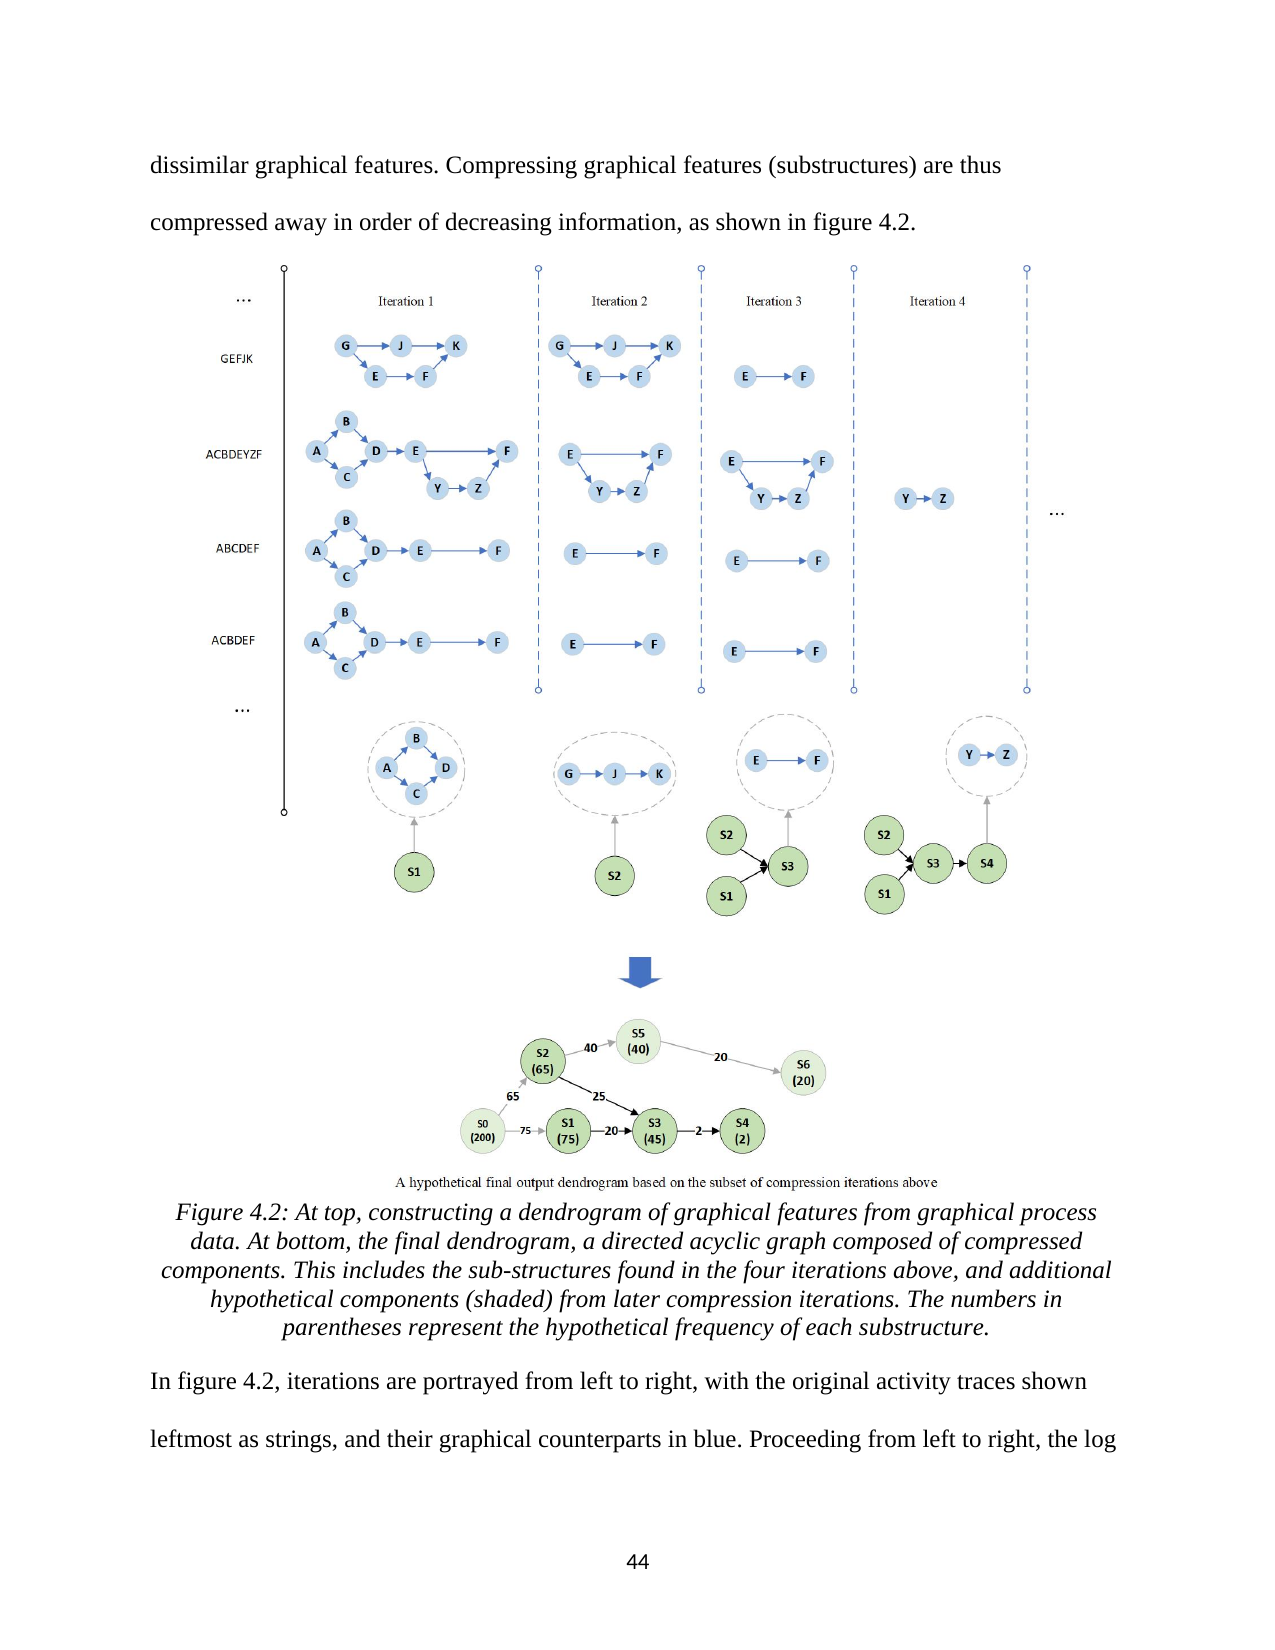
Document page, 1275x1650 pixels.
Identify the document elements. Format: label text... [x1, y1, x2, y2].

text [150, 150, 1125, 236]
picture [198, 265, 1077, 1198]
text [150, 1366, 1125, 1452]
text Figure 4.2: At top, constructing a dendrogram of graphical features from graphical process data. At bottom, the final dendrogram, a directed acyclic graph composed of compressed components. This includes the sub-structures found in the four iterations above, and additional hypothetical components (shaded) from later compression iterations. The numbers in parentheses represent the hypothetical frequency of each substructure. [150, 1197, 1125, 1341]
